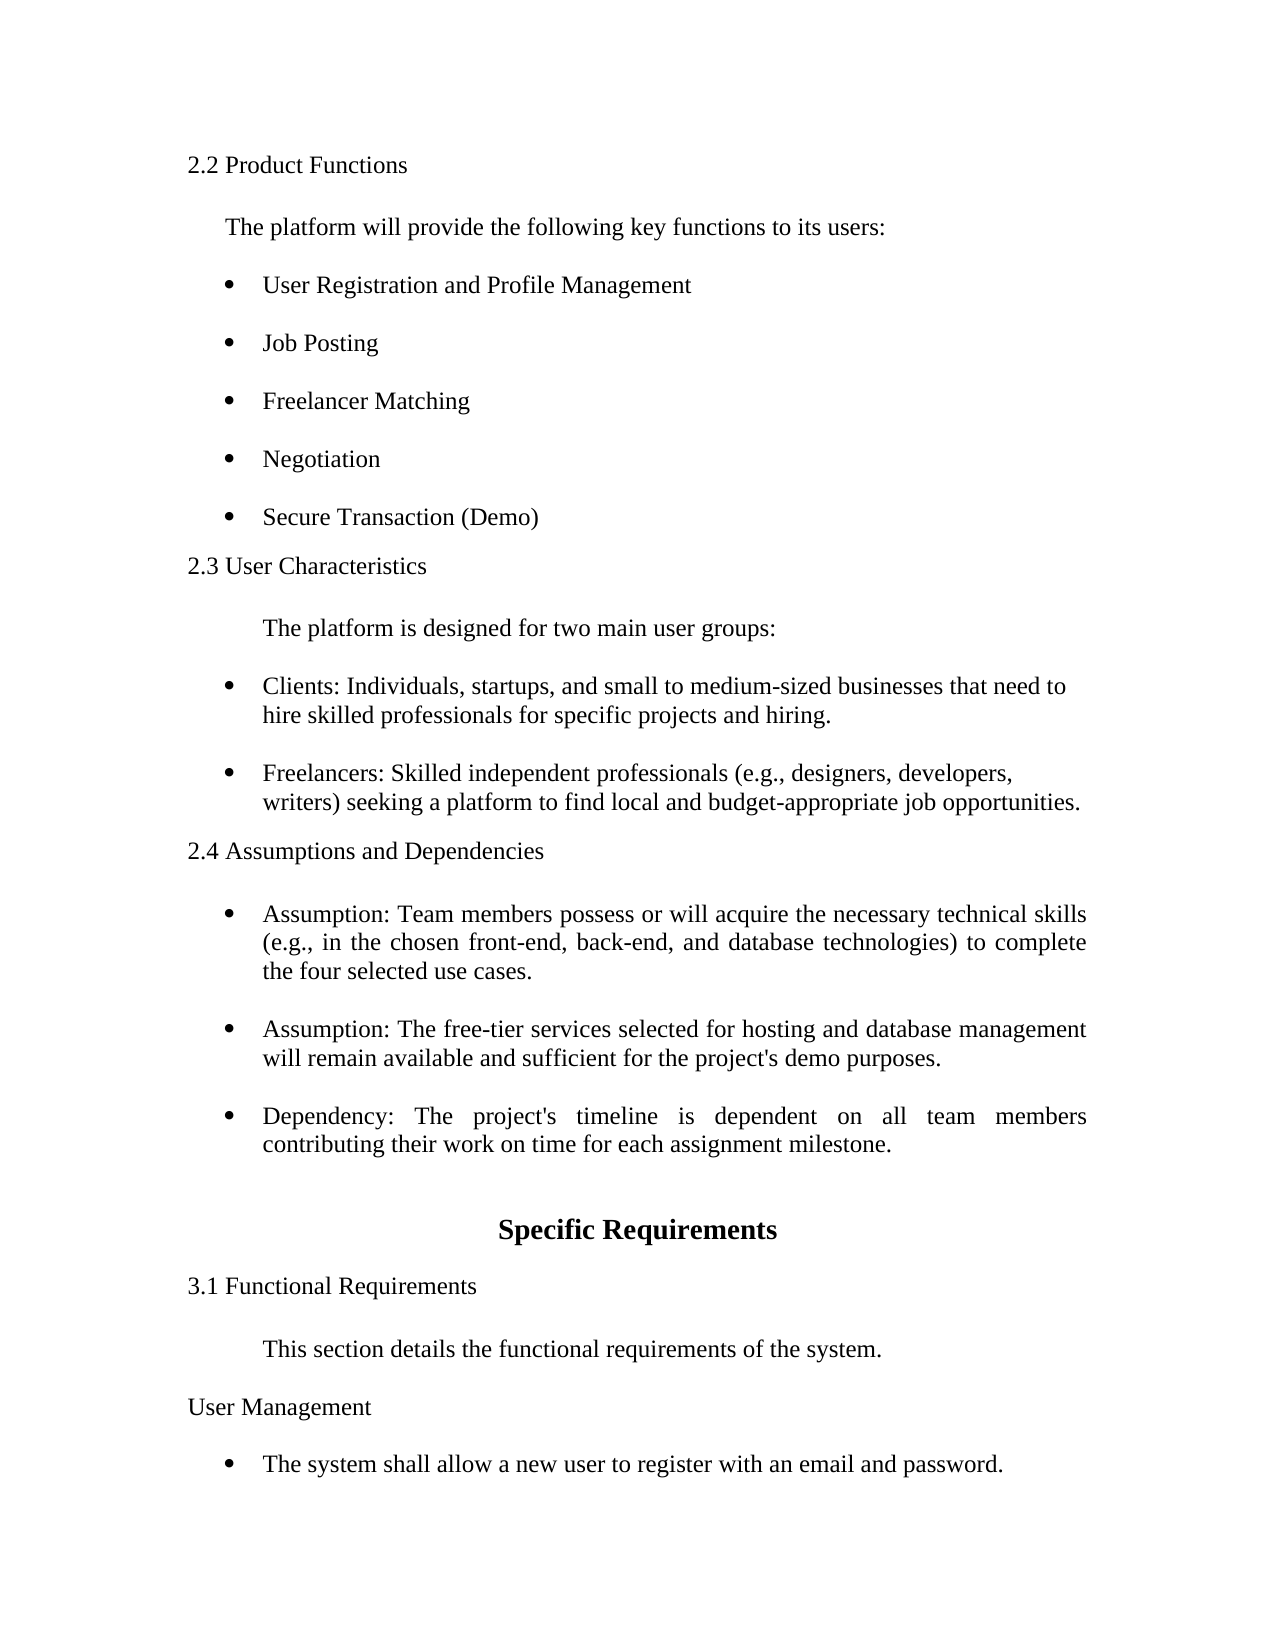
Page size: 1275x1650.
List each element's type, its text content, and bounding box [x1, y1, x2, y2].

subtitle 2.2 Product Functions [187, 150, 1087, 179]
text The platform will provide the following key functions to its users: [187, 212, 1087, 241]
list Assumption: Team members possess or will acquire the necessary technical skills (e.g., in the chosen front-end, back-end, and database technologies) to complete the four selected use cases. [225, 899, 1087, 985]
list Clients: Individuals, startups, and small to medium-sized businesses that need to hire skilled professionals for specific projects and hiring. [225, 671, 1087, 729]
subtitle 2.3 User Characteristics [187, 551, 1087, 580]
list Freelancers: Skilled independent professionals (e.g., designers, developers, writers) seeking a platform to find local and budget-appropriate job opportunities. [225, 758, 1087, 816]
list Dependency: The project's timeline is dependent on all team members contributing their work on time for each assignment milestone. [225, 1101, 1087, 1158]
text The platform is designed for two main user groups: [187, 613, 1087, 642]
text User Management [187, 1392, 1087, 1420]
subtitle 2.4 Assumptions and Dependencies [187, 836, 1087, 865]
list The system shall allow a new user to register with an email and password. [225, 1449, 1087, 1478]
list Secure Transaction (Demo) [225, 502, 1087, 531]
list User Registration and Profile Management [225, 270, 1087, 299]
list Job Posting [225, 328, 1087, 357]
text This section details the functional requirements of the system. [187, 1334, 1087, 1362]
list Assumption: The free-tier services selected for hosting and database management will remain available and sufficient for the project's demo purposes. [225, 1014, 1087, 1072]
list Negotiation [225, 444, 1087, 473]
subtitle Specific Requirements [187, 1212, 1087, 1246]
list Freelancer Matching [225, 386, 1087, 415]
subtitle 3.1 Functional Requirements [187, 1271, 1087, 1300]
